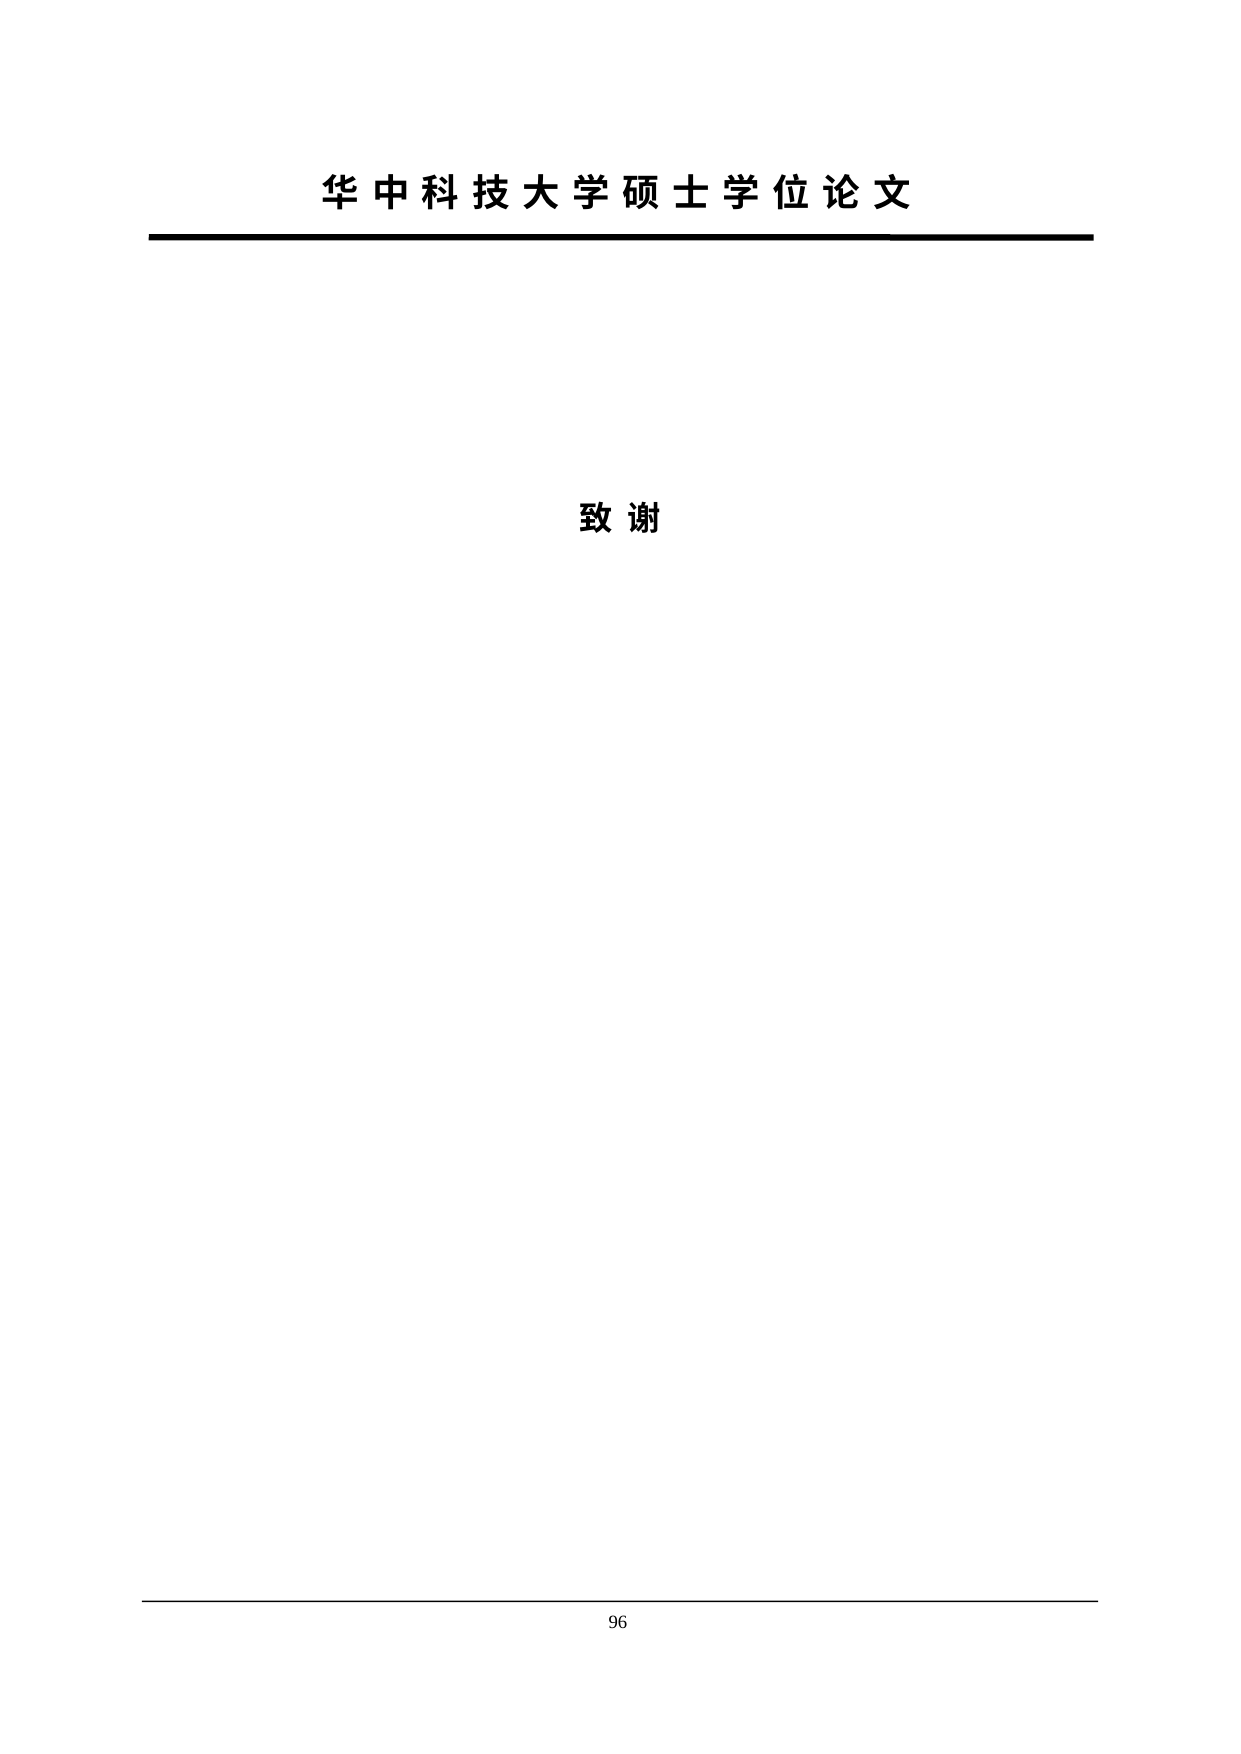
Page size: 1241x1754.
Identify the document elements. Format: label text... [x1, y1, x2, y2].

subtitle 致 谢 [165, 492, 1075, 540]
